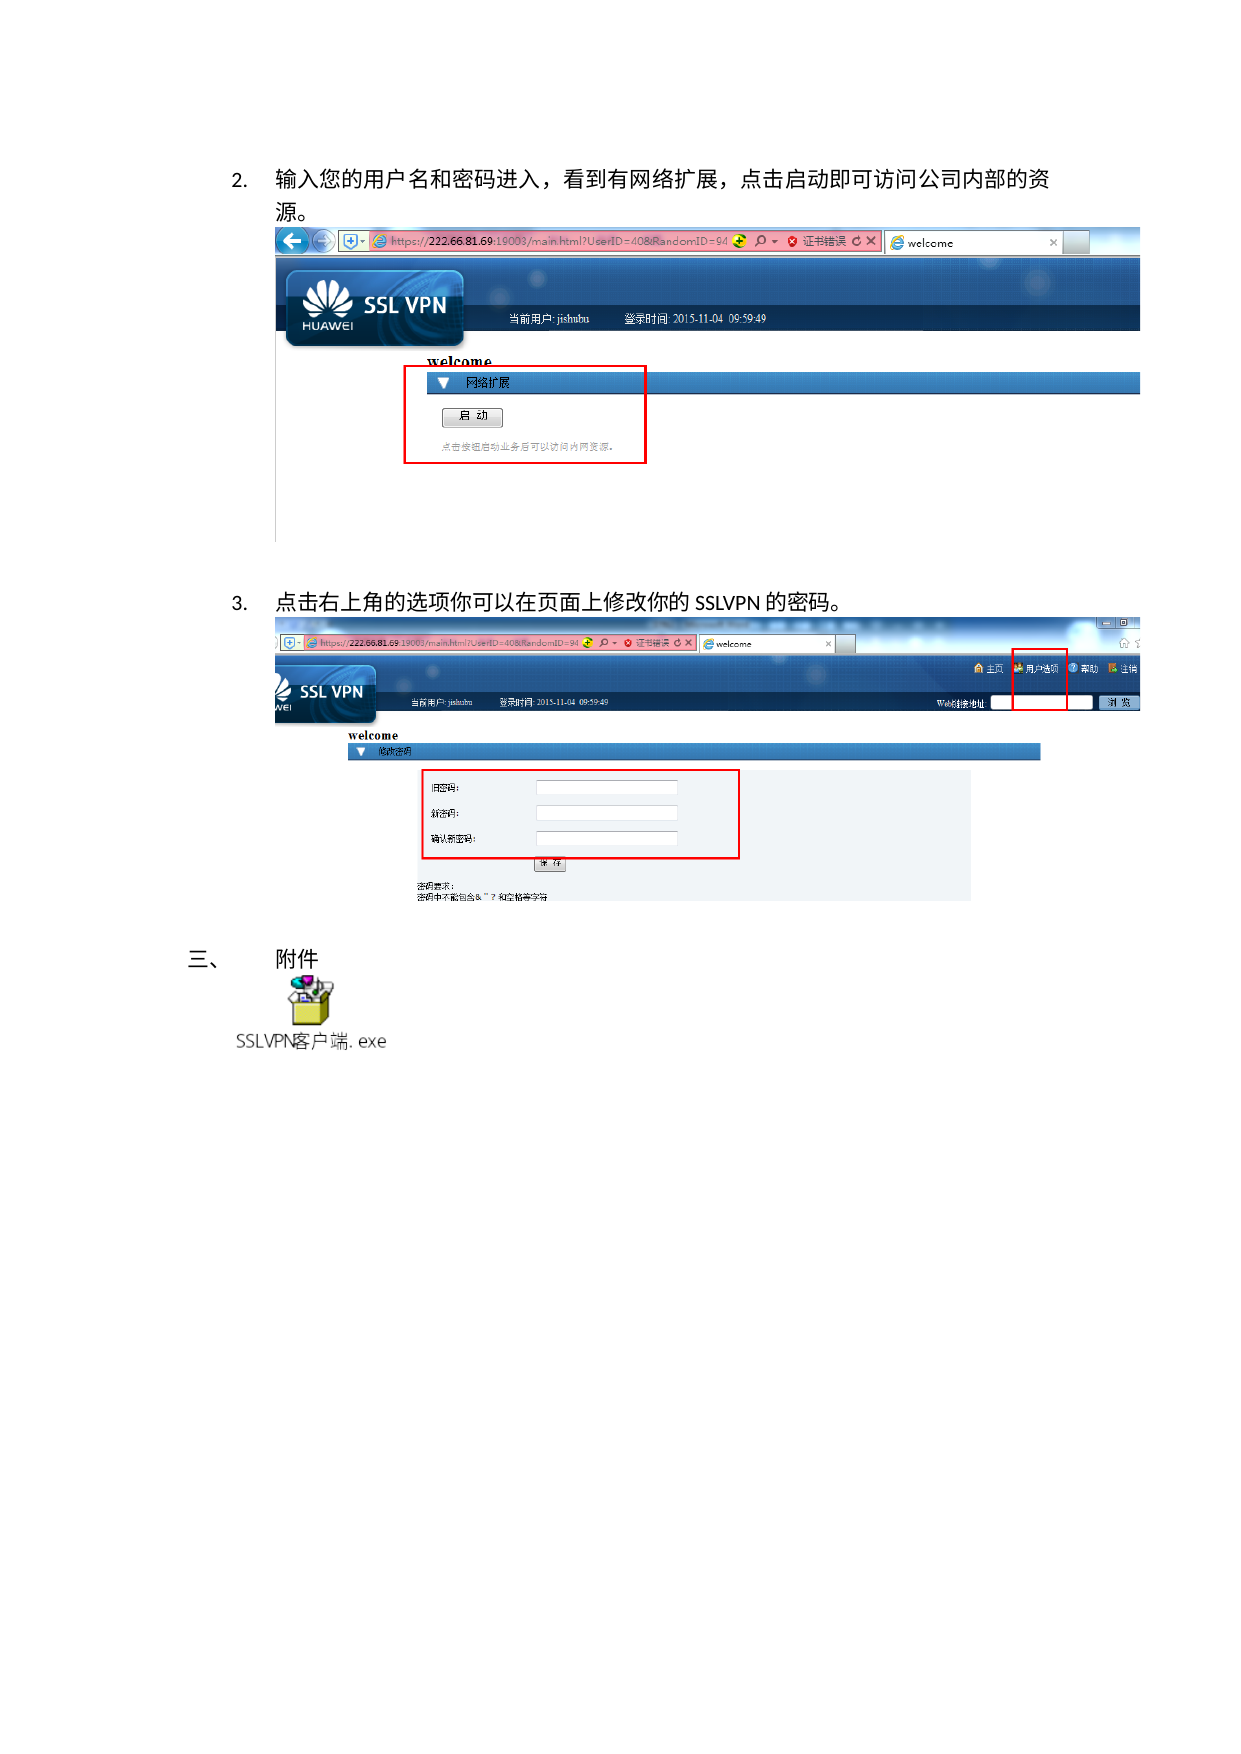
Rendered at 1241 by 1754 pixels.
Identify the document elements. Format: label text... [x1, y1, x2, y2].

list 输入您的用户名和密码进入，看到有网络扩展，点击启动即可访问公司内部的资源。 [231, 162, 1053, 227]
list 点击右上角的选项你可以在页面上修改你的SSLVPN的密码。 [231, 584, 1053, 617]
list 附件 [187, 942, 1053, 974]
picture [275, 617, 1141, 901]
picture [275, 227, 1141, 542]
